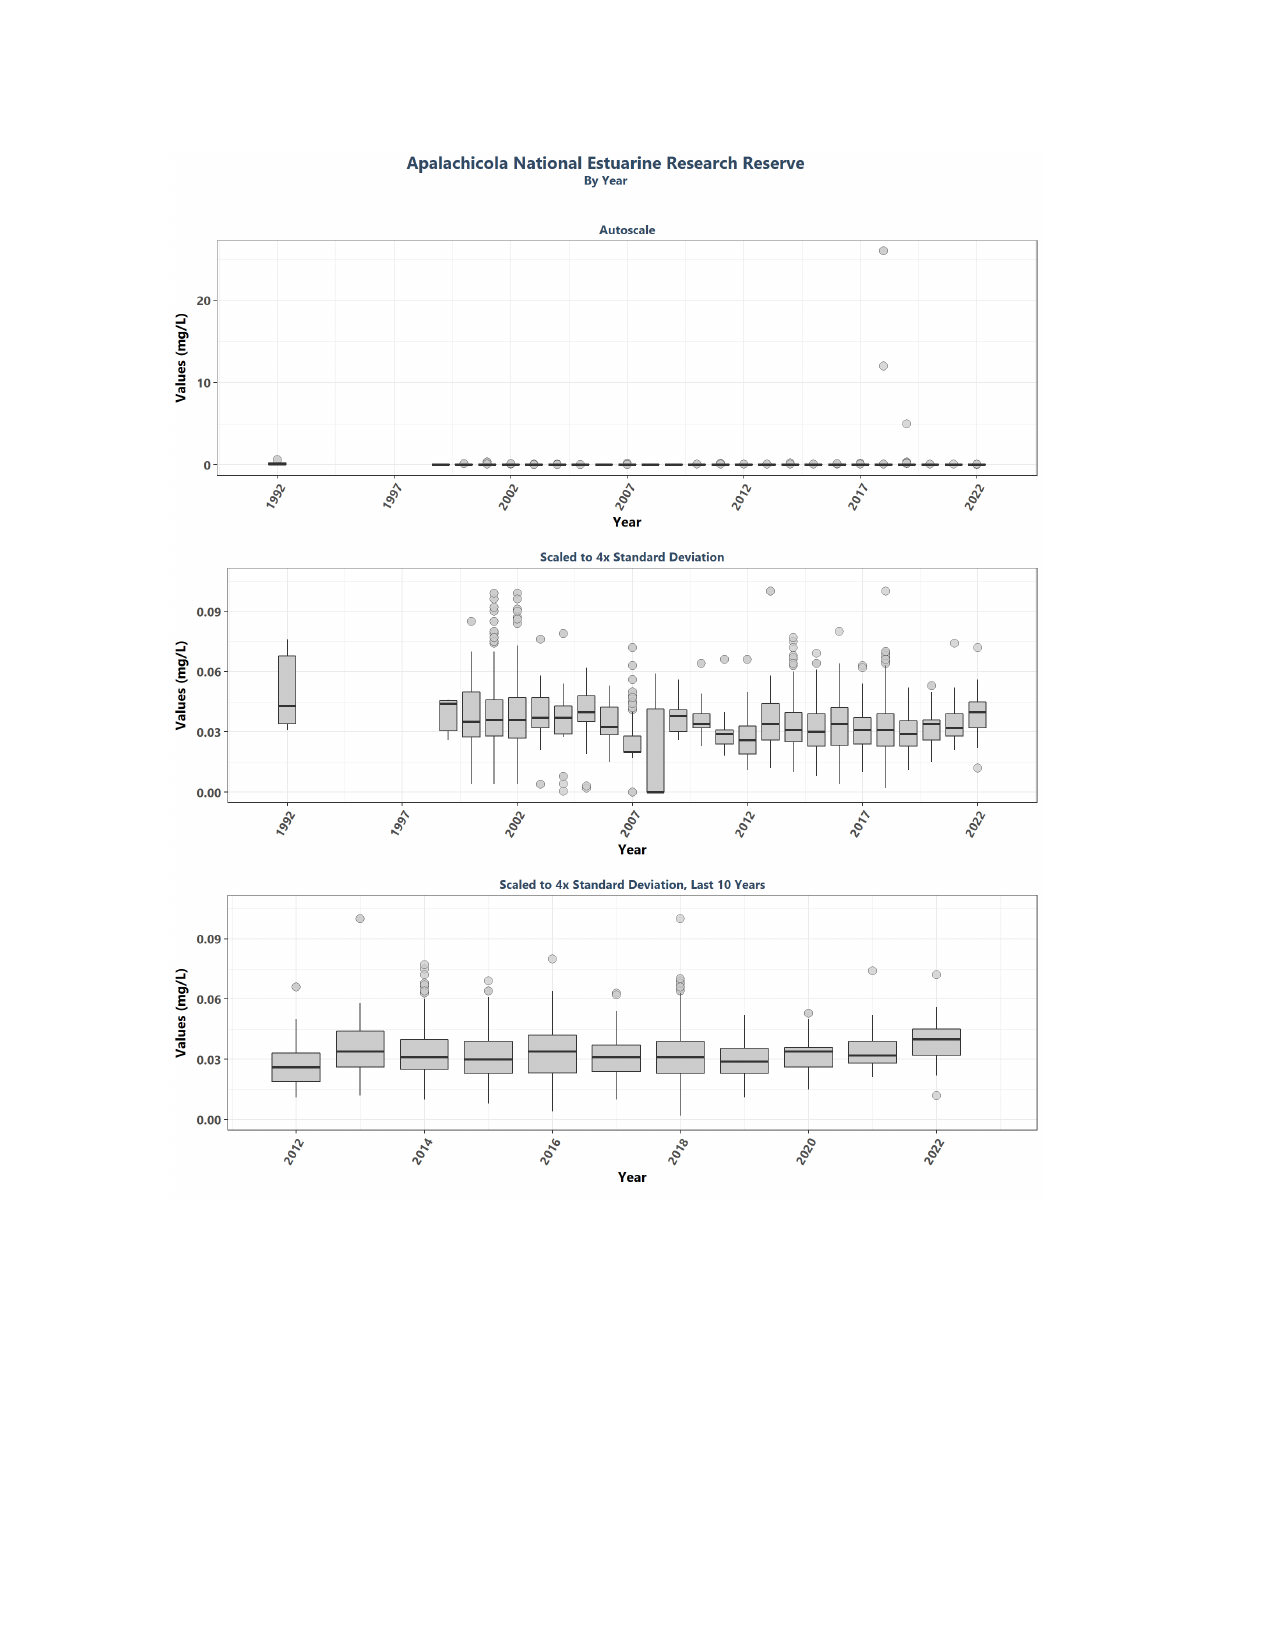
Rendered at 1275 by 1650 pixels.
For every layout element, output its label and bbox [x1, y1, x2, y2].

picture [168, 150, 1044, 1200]
